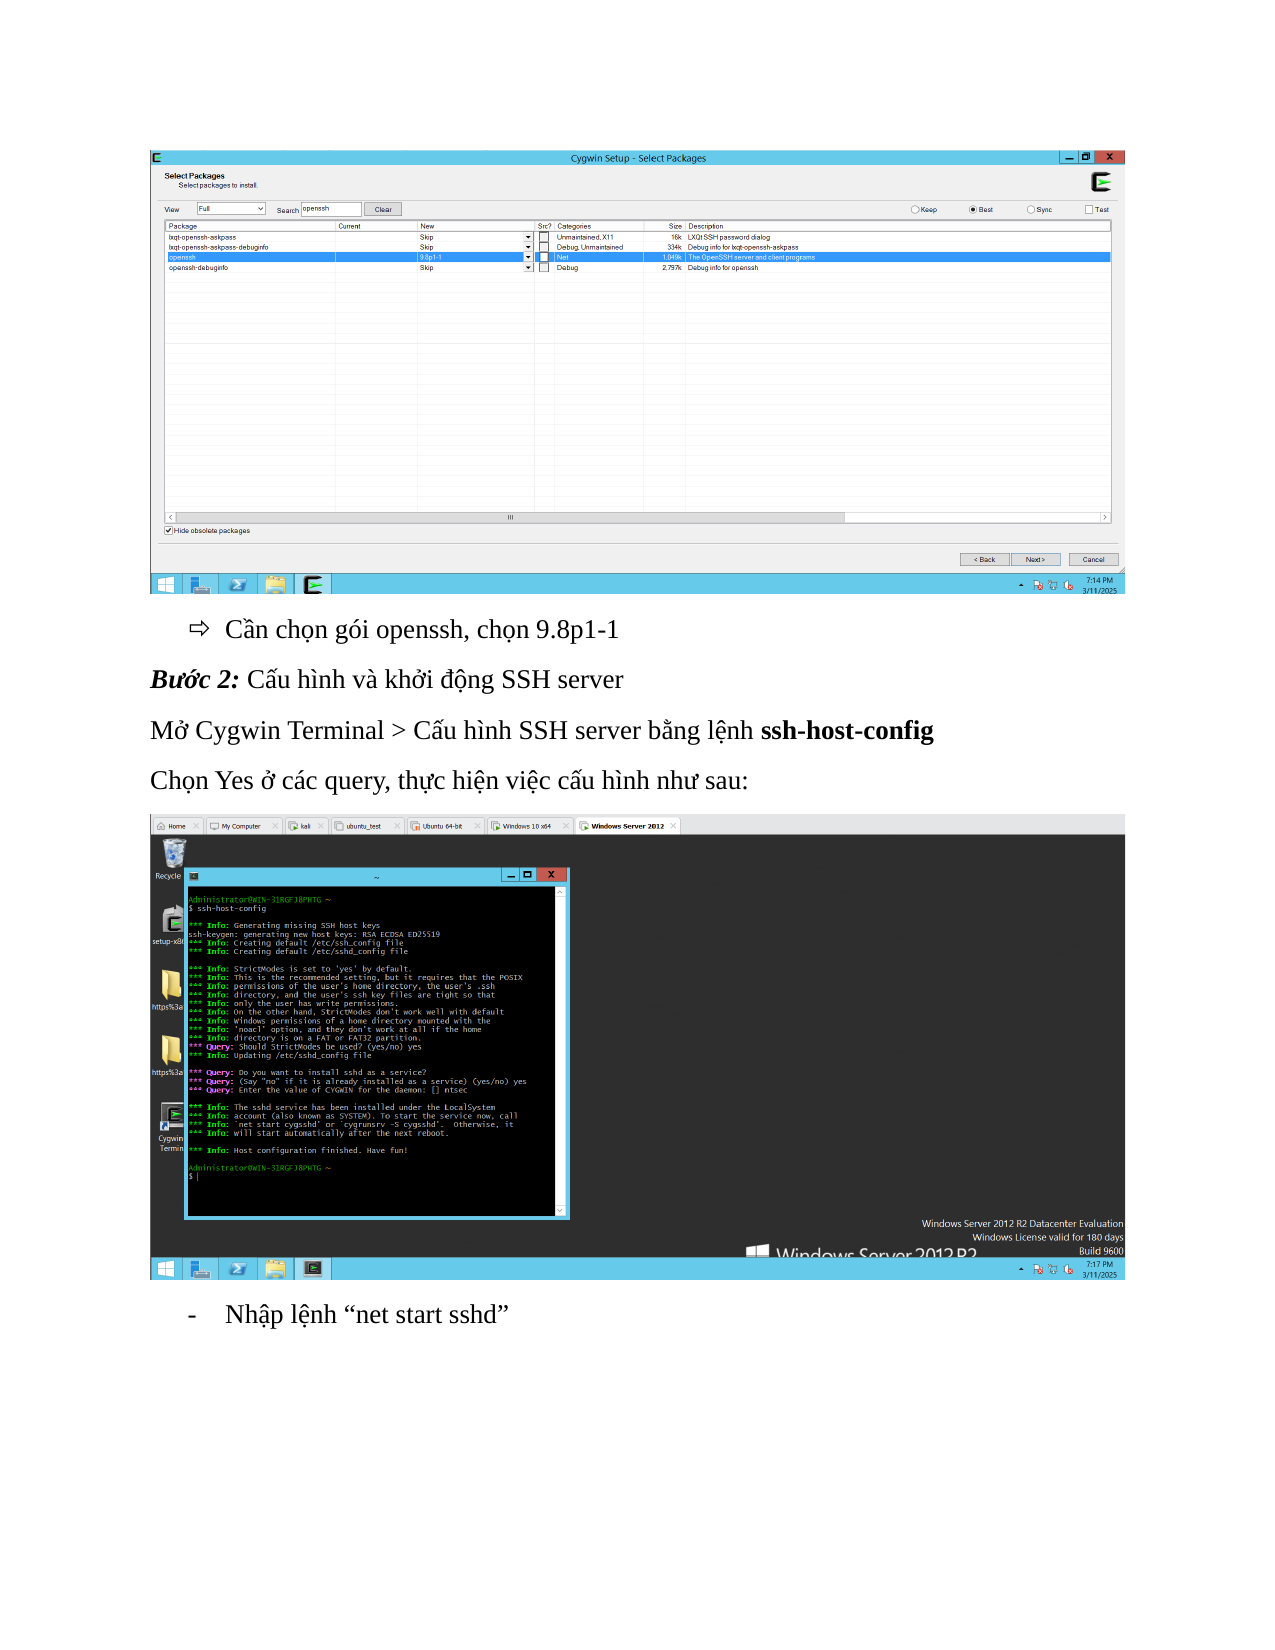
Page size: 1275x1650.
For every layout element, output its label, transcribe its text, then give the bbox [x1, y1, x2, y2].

list Nhập lệnh “net start sshd” [187, 1299, 1125, 1330]
text Chọn Yes ở các query, thực hiện việc cấu hình như sau: [150, 764, 1125, 795]
text Bước 2: Cấu hình và khởi động SSH server [150, 663, 1125, 695]
list Cần chọn gói openssh, chọn 9.8p1-1 [187, 613, 1125, 644]
picture [150, 814, 1125, 1280]
picture [150, 150, 1125, 594]
text Mở Cygwin Terminal > Cấu hình SSH server bằng lệnh ssh-host-config [150, 714, 1125, 745]
